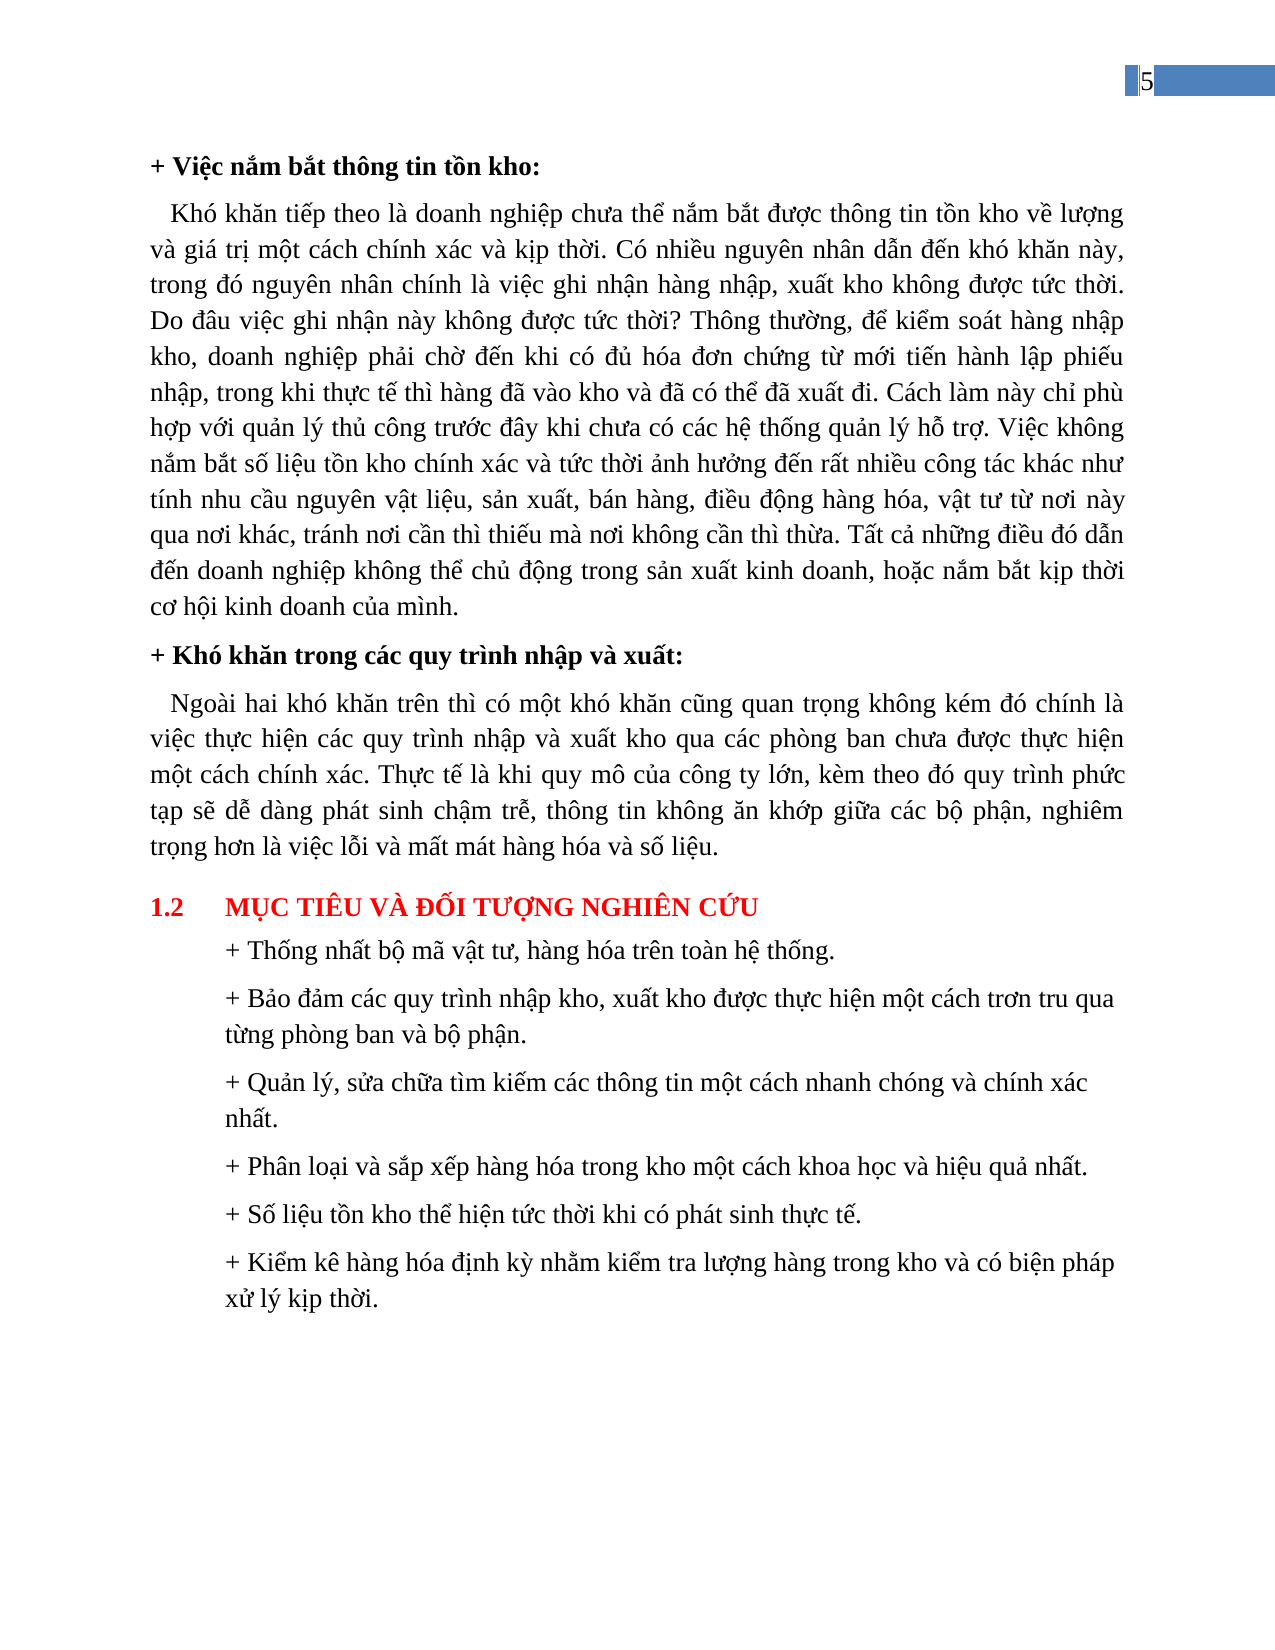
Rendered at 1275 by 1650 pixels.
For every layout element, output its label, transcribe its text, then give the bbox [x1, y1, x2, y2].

text + Kiểm kê hàng hóa định kỳ nhằm kiểm tra lượng hàng trong kho và có biện pháp xử lý kịp thời. [225, 1246, 1127, 1313]
subtitle + Khó khăn trong các quy trình nhập và xuất: [150, 639, 1269, 670]
text Ngoài hai khó khăn trên thì có một khó khăn cũng quan trọng không kém đó chính là việc thực hiện các quy trình nhập và xuất kho qua các phòng ban chưa được thực hiện một cách chính xác. Thực tế là khi quy mô của công ty lớn, kèm theo đó quy trình phức tạp sẽ dễ dàng phát sinh chậm trễ, thông tin không ăn khớp giữa các bộ phận, nghiêm trọng hơn là việc lỗi và mất mát hàng hóa và số liệu. [150, 687, 1126, 861]
subtitle MỤC TIÊU VÀ ĐỐI TƯỢNG NGHIÊN CỨU [150, 891, 1269, 922]
text + Phân loại và sắp xếp hàng hóa trong kho một cách khoa học và hiệu quả nhất. [225, 1150, 1269, 1181]
text + Số liệu tồn kho thể hiện tức thời khi có phát sinh thực tế. [225, 1198, 1269, 1229]
text + Thống nhất bộ mã vật tư, hàng hóa trên toàn hệ thống. [225, 934, 1269, 965]
text Khó khăn tiếp theo là doanh nghiệp chưa thể nắm bắt được thông tin tồn kho về lượng và giá trị một cách chính xác và kịp thời. Có nhiều nguyên nhân dẫn đến khó khăn này, trong đó nguyên nhân chính là việc ghi nhận hàng nhập, xuất kho không được tức thời. Do đâu việc ghi nhận này không được tức thời? Thông thường, để kiểm soát hàng nhập kho, doanh nghiệp phải chờ đến khi có đủ hóa đơn chứng từ mới tiến hành lập phiếu nhập, trong khi thực tế thì hàng đã vào kho và đã có thể đã xuất đi. Cách làm này chỉ phù hợp với quản lý thủ công trước đây khi chưa có các hệ thống quản lý hỗ trợ. Việc không nắm bắt số liệu tồn kho chính xác và tức thời ảnh hưởng đến rất nhiều công tác khác như tính nhu cầu nguyên vật liệu, sản xuất, bán hàng, điều động hàng hóa, vật tư từ nơi này qua nơi khác, tránh nơi cần thì thiếu mà nơi không cần thì thừa. Tất cả những điều đó dẫn đến doanh nghiệp không thể chủ động trong sản xuất kinh doanh, hoặc nắm bắt kịp thời cơ hội kinh doanh của mình. [150, 197, 1126, 621]
text + Quản lý, sửa chữa tìm kiếm các thông tin một cách nhanh chóng và chính xác nhất. [225, 1066, 1127, 1133]
text + Bảo đảm các quy trình nhập kho, xuất kho được thực hiện một cách trơn tru qua từng phòng ban và bộ phận. [225, 982, 1127, 1049]
subtitle + Việc nắm bắt thông tin tồn kho: [150, 149, 1269, 181]
